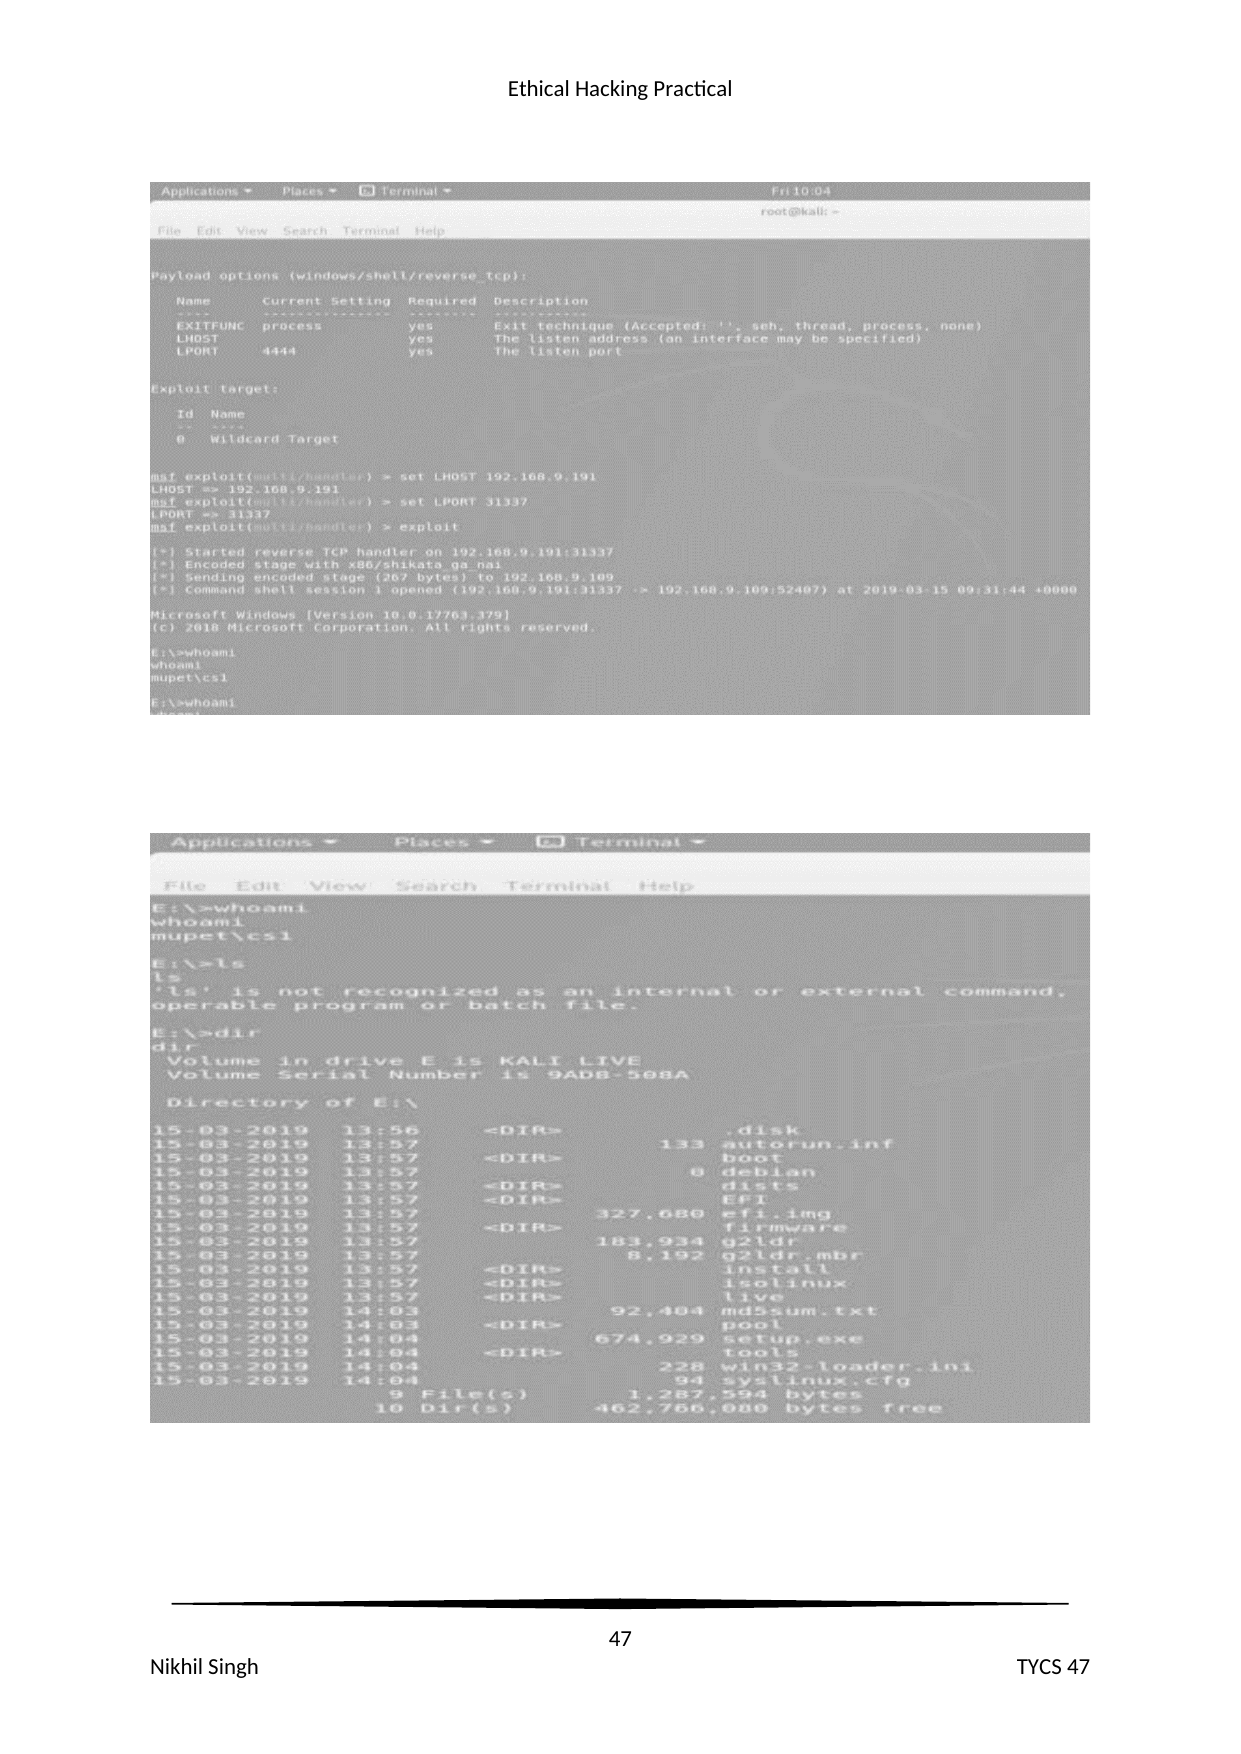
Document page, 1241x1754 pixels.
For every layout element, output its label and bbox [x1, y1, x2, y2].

picture [150, 833, 1091, 1423]
picture [150, 180, 1091, 715]
